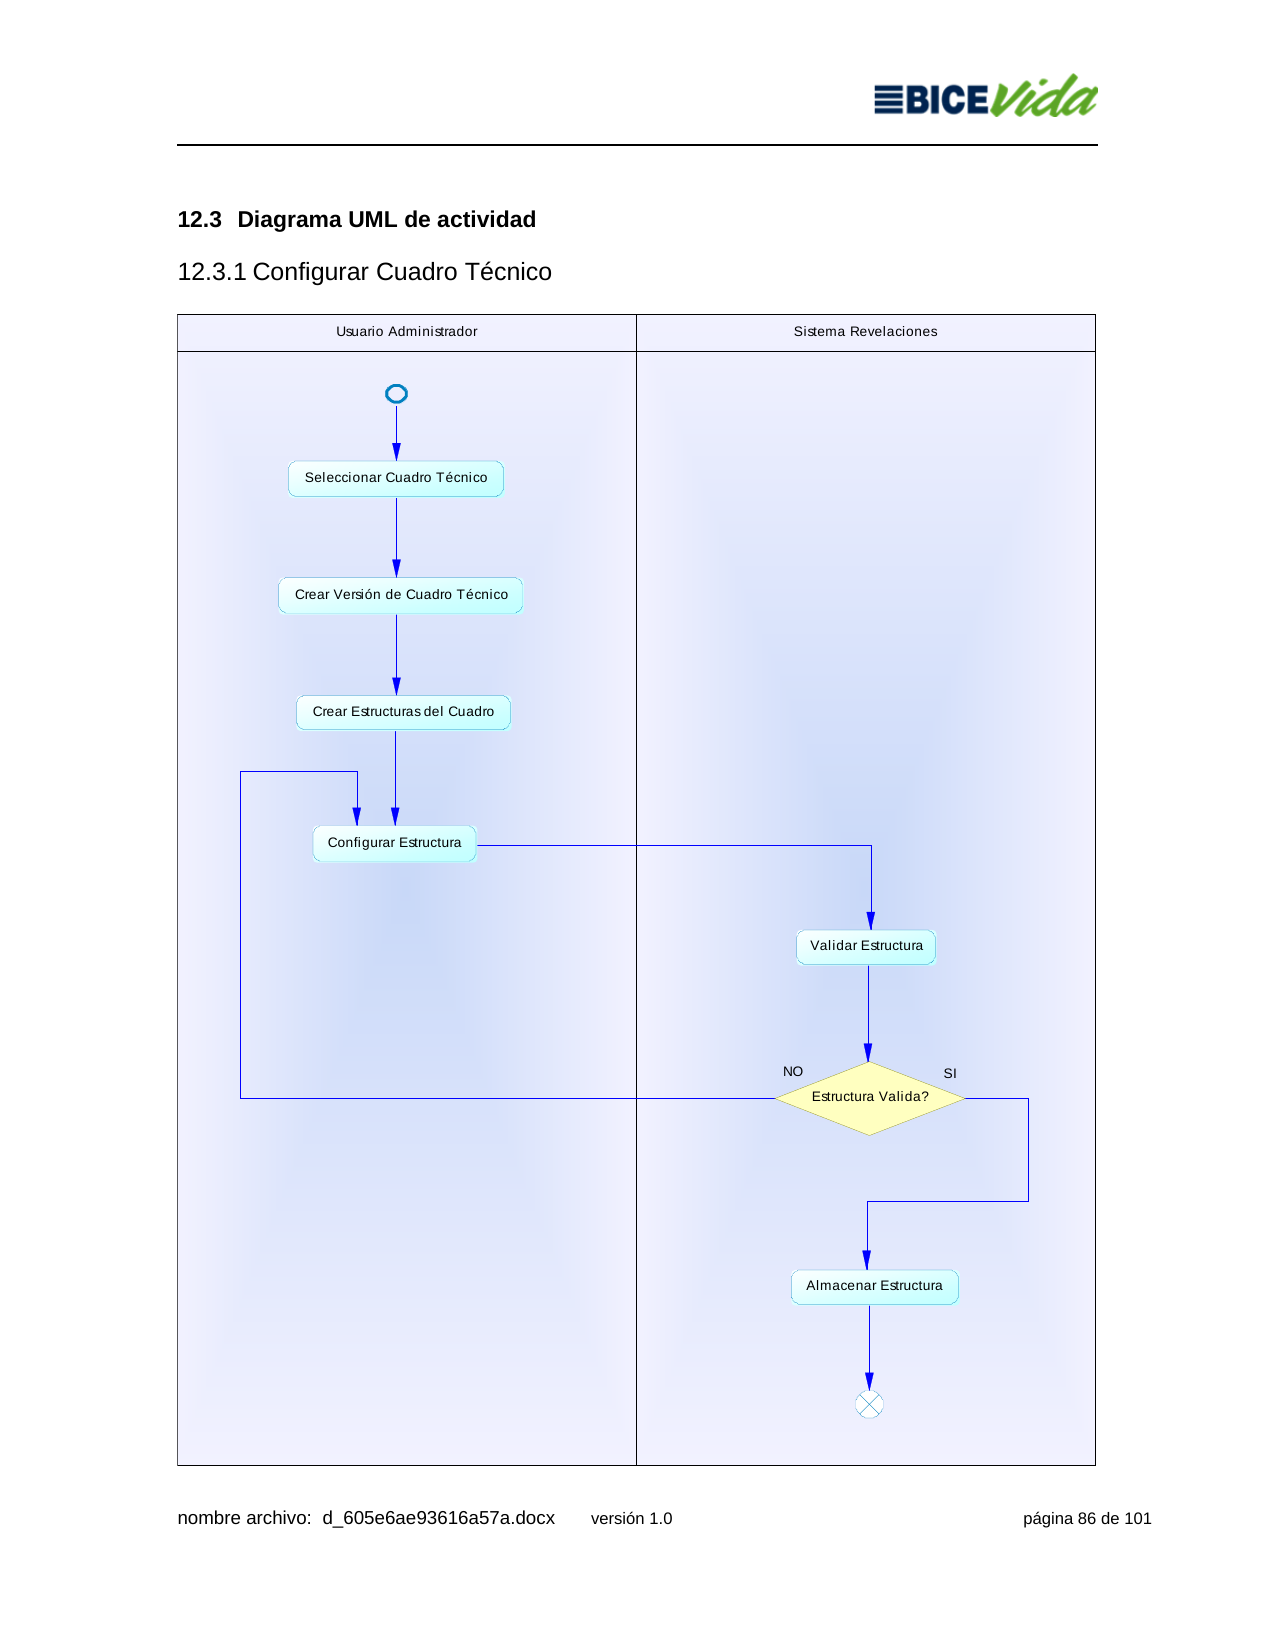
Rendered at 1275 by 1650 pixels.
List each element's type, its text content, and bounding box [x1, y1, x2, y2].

picture [278, 577, 523, 614]
picture [855, 1390, 884, 1419]
picture [288, 460, 504, 497]
picture [796, 929, 936, 965]
picture [312, 825, 477, 862]
picture [296, 695, 511, 730]
subtitle Diagrama UML de actividad [177, 206, 1098, 232]
picture [791, 1269, 959, 1305]
subtitle Configurar Cuadro Técnico [177, 257, 1098, 286]
